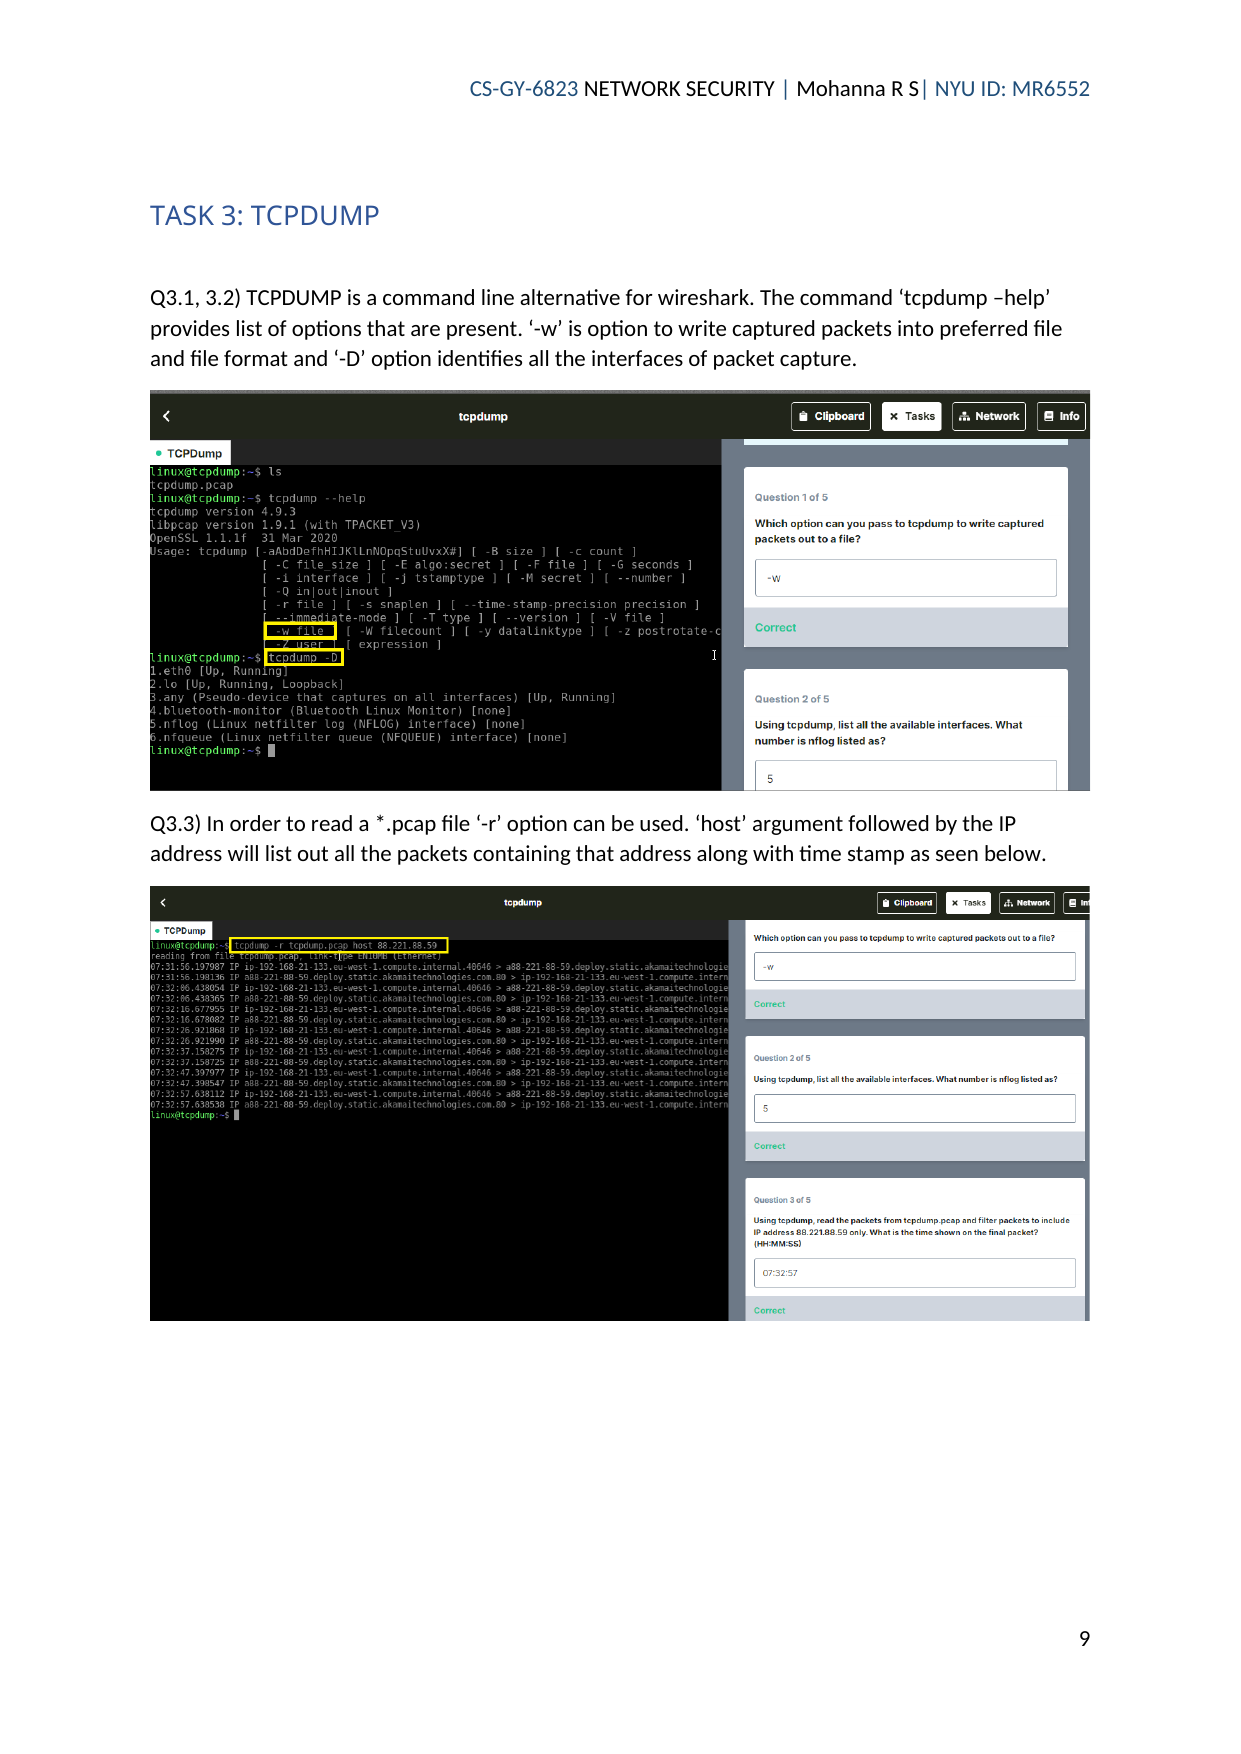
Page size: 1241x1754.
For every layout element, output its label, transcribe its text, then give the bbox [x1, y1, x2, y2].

picture [150, 390, 1091, 791]
text Q3.1, 3.2) TCPDUMP is a command line alternative for wireshark. The command ‘tcpdump –help’ provides list of options that are present. ‘-w’ is option to write captured packets into preferred file and file format and ‘-D’ option identifies all the interfaces of packet capture. [150, 283, 1090, 372]
text Q3.3) In order to read a *.pcap file ‘-r’ option can be used. ‘host’ argument followed by the IP address will list out all the packets containing that address along with time stamp as seen below. [150, 809, 1090, 867]
picture [150, 886, 1090, 1321]
subtitle TASK 3: TCPDUMP [150, 197, 1090, 234]
